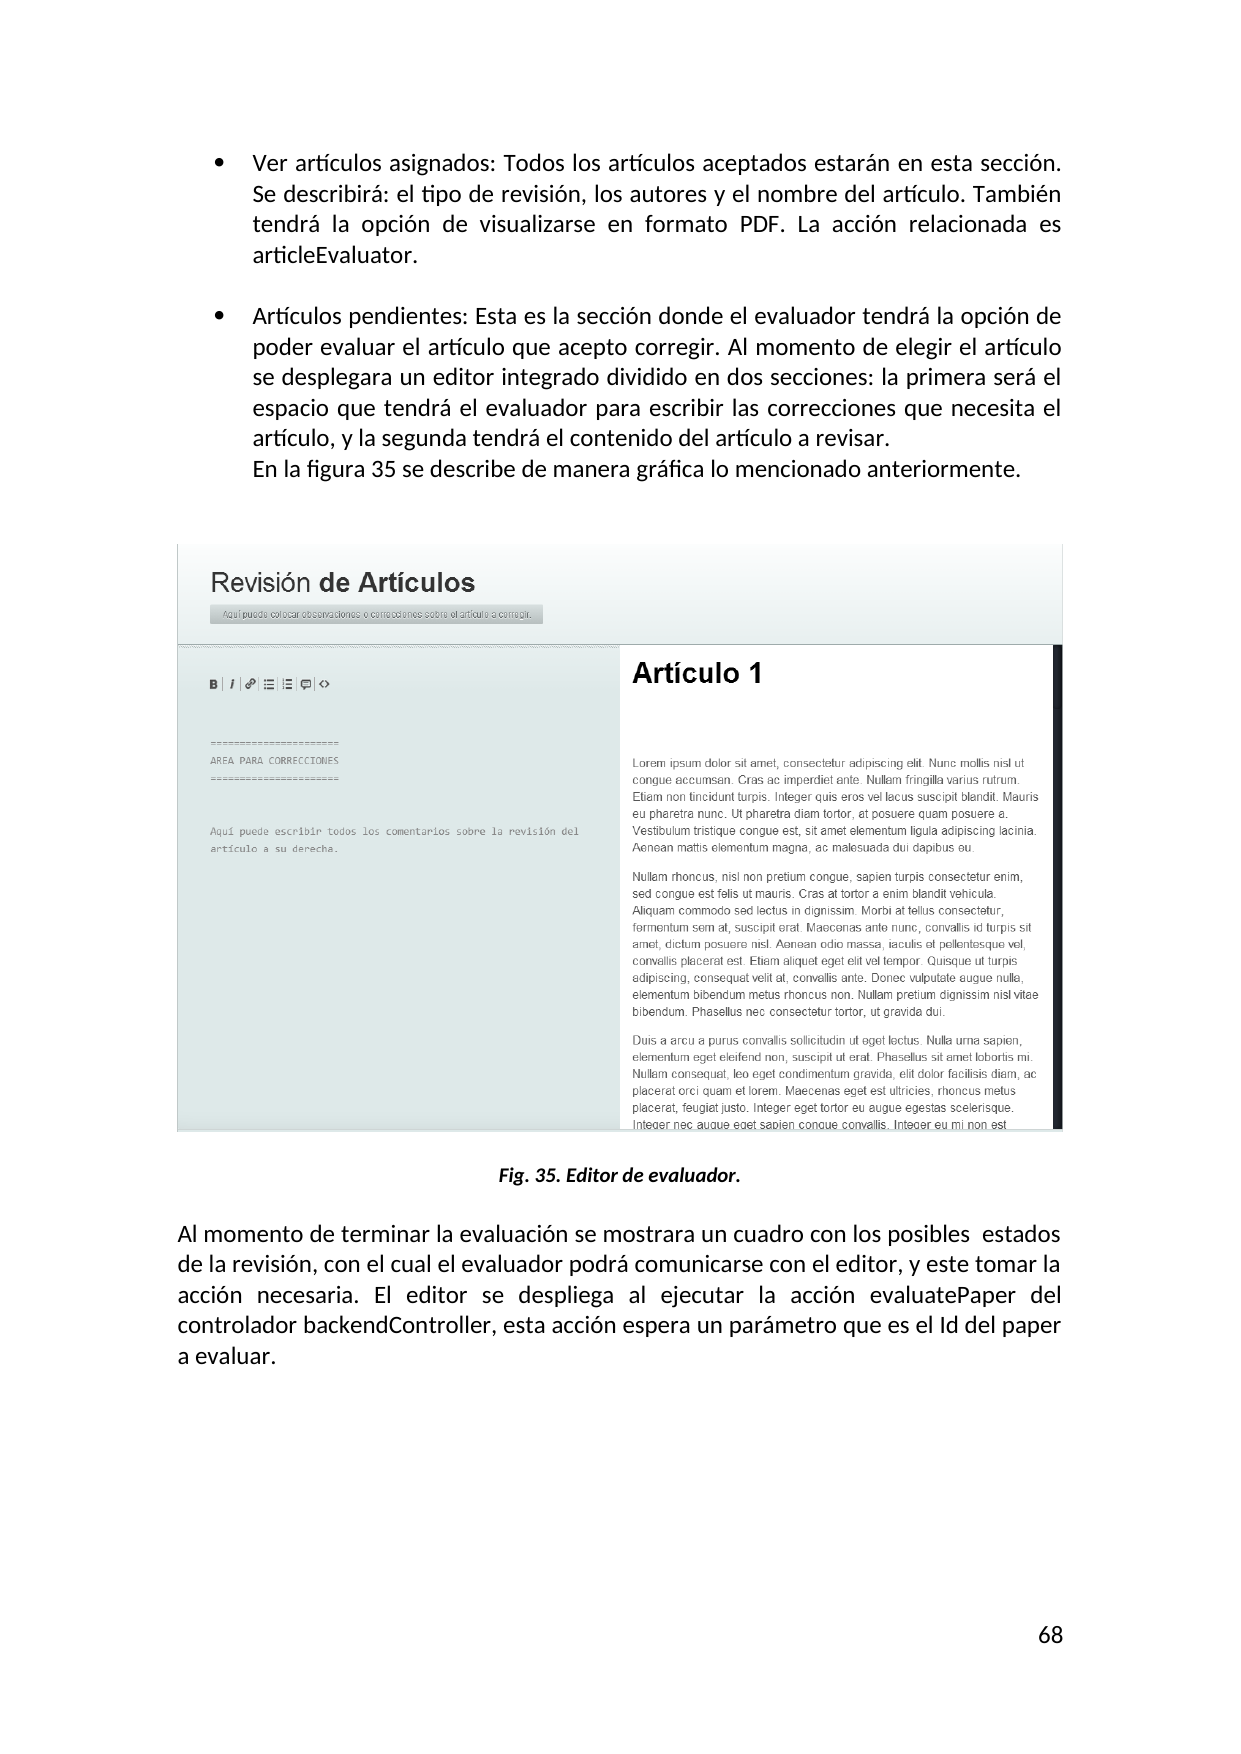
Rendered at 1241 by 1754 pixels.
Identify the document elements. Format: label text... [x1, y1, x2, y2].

text Al momento de terminar la evaluación se mostrara un cuadro con los posibles estados de la revisión, con el cual el evaluador podrá comunicarse con el editor, y este tomar la acción necesaria. El editor se despliega al ejecutar la acción evaluatePaper del controlador backendController, esta acción espera un parámetro que es el Id del paper a evaluar. [177, 1218, 1063, 1370]
list En la figura 35 se describe de manera gráfica lo mencionado anteriormente. [252, 453, 1063, 483]
list Ver artículos asignados: Todos los artículos aceptados estarán en esta sección. Se describirá: el tipo de revisión, los autores y el nombre del artículo. También tendrá la opción de visualizarse en formato PDF. La acción relacionada es articleEvaluator. [215, 148, 1063, 270]
picture [177, 544, 1063, 1132]
list Artículos pendientes: Esta es la sección donde el evaluador tendrá la opción de poder evaluar el artículo que acepto corregir. Al momento de elegir el artículo se desplegara un editor integrado dividido en dos secciones: la primera será el espacio que tendrá el evaluador para escribir las correcciones que necesita el artículo, y la segunda tendrá el contenido del artículo a revisar. [215, 300, 1063, 453]
text Fig. 35. Editor de evaluador. [177, 1162, 1063, 1187]
